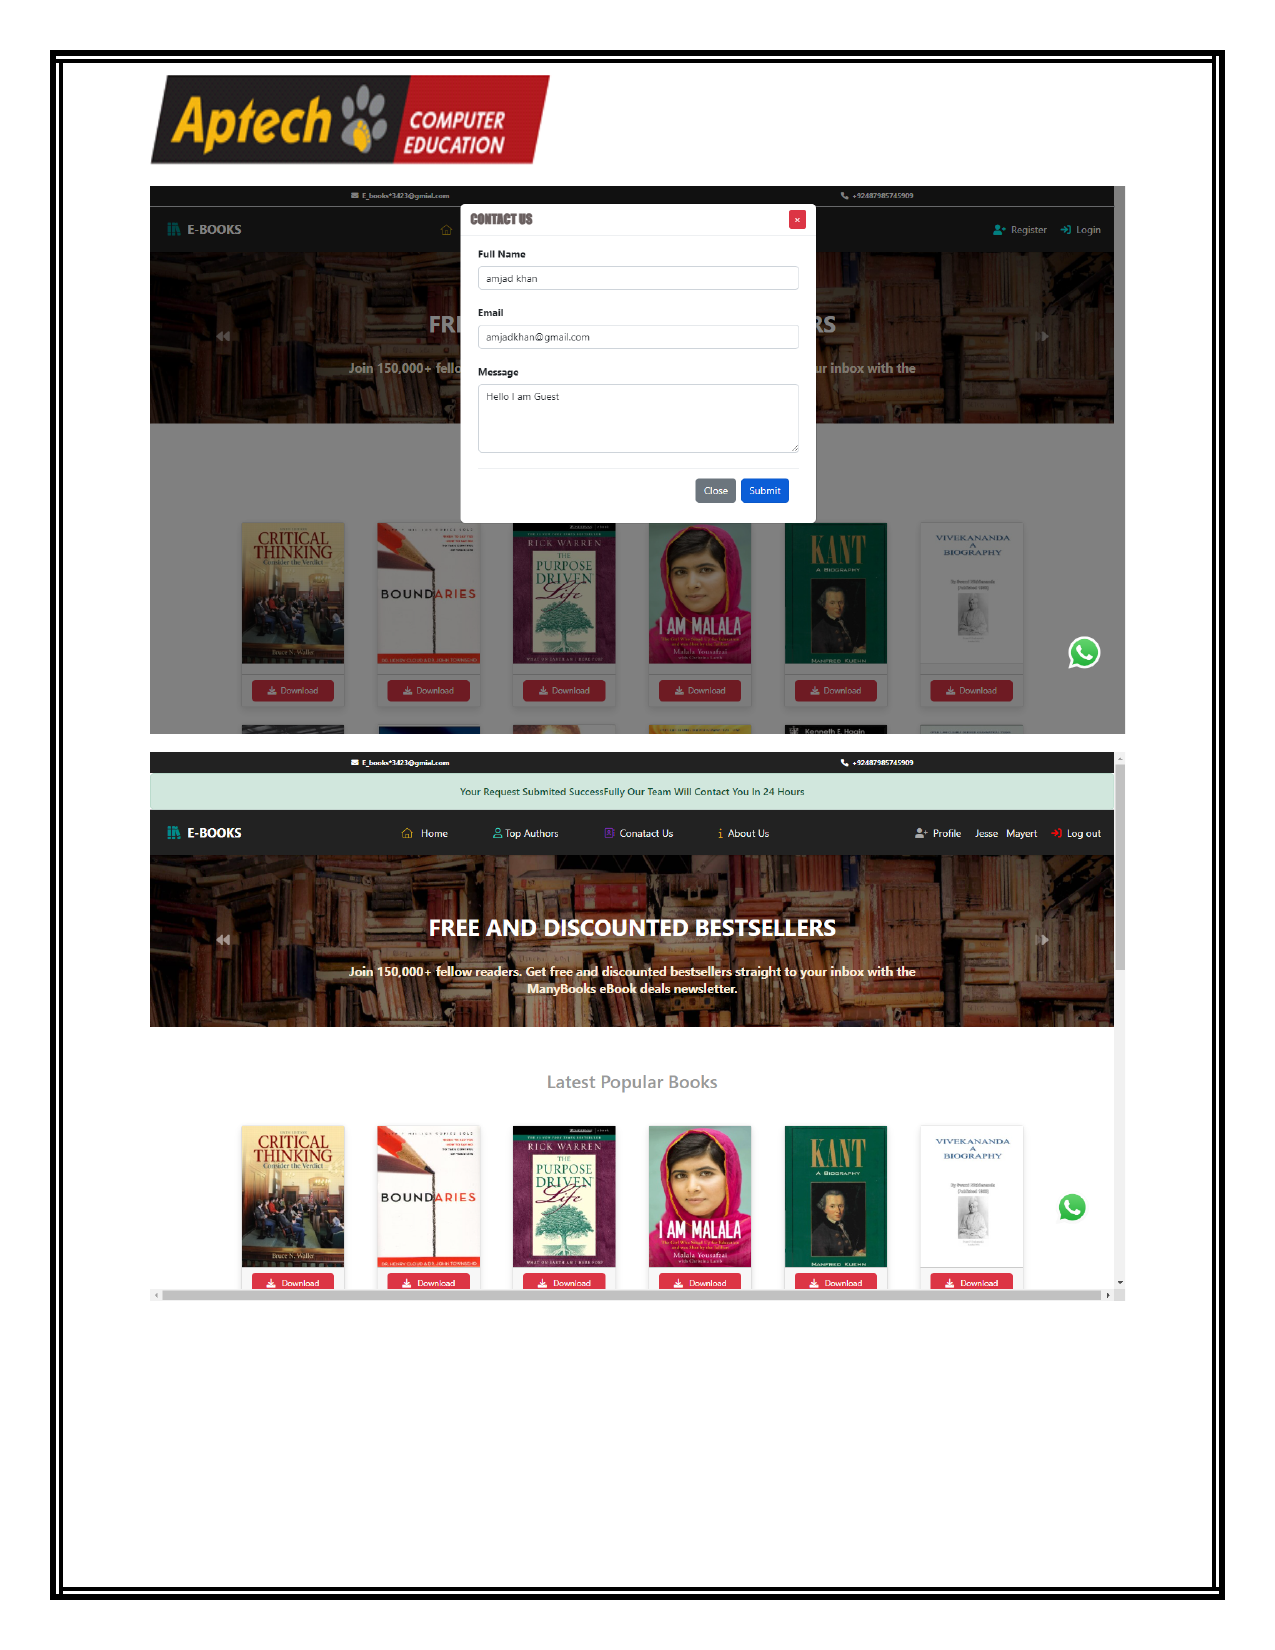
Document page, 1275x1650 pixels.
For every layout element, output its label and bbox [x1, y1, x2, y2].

picture [150, 75, 1125, 734]
picture [150, 752, 1125, 1301]
